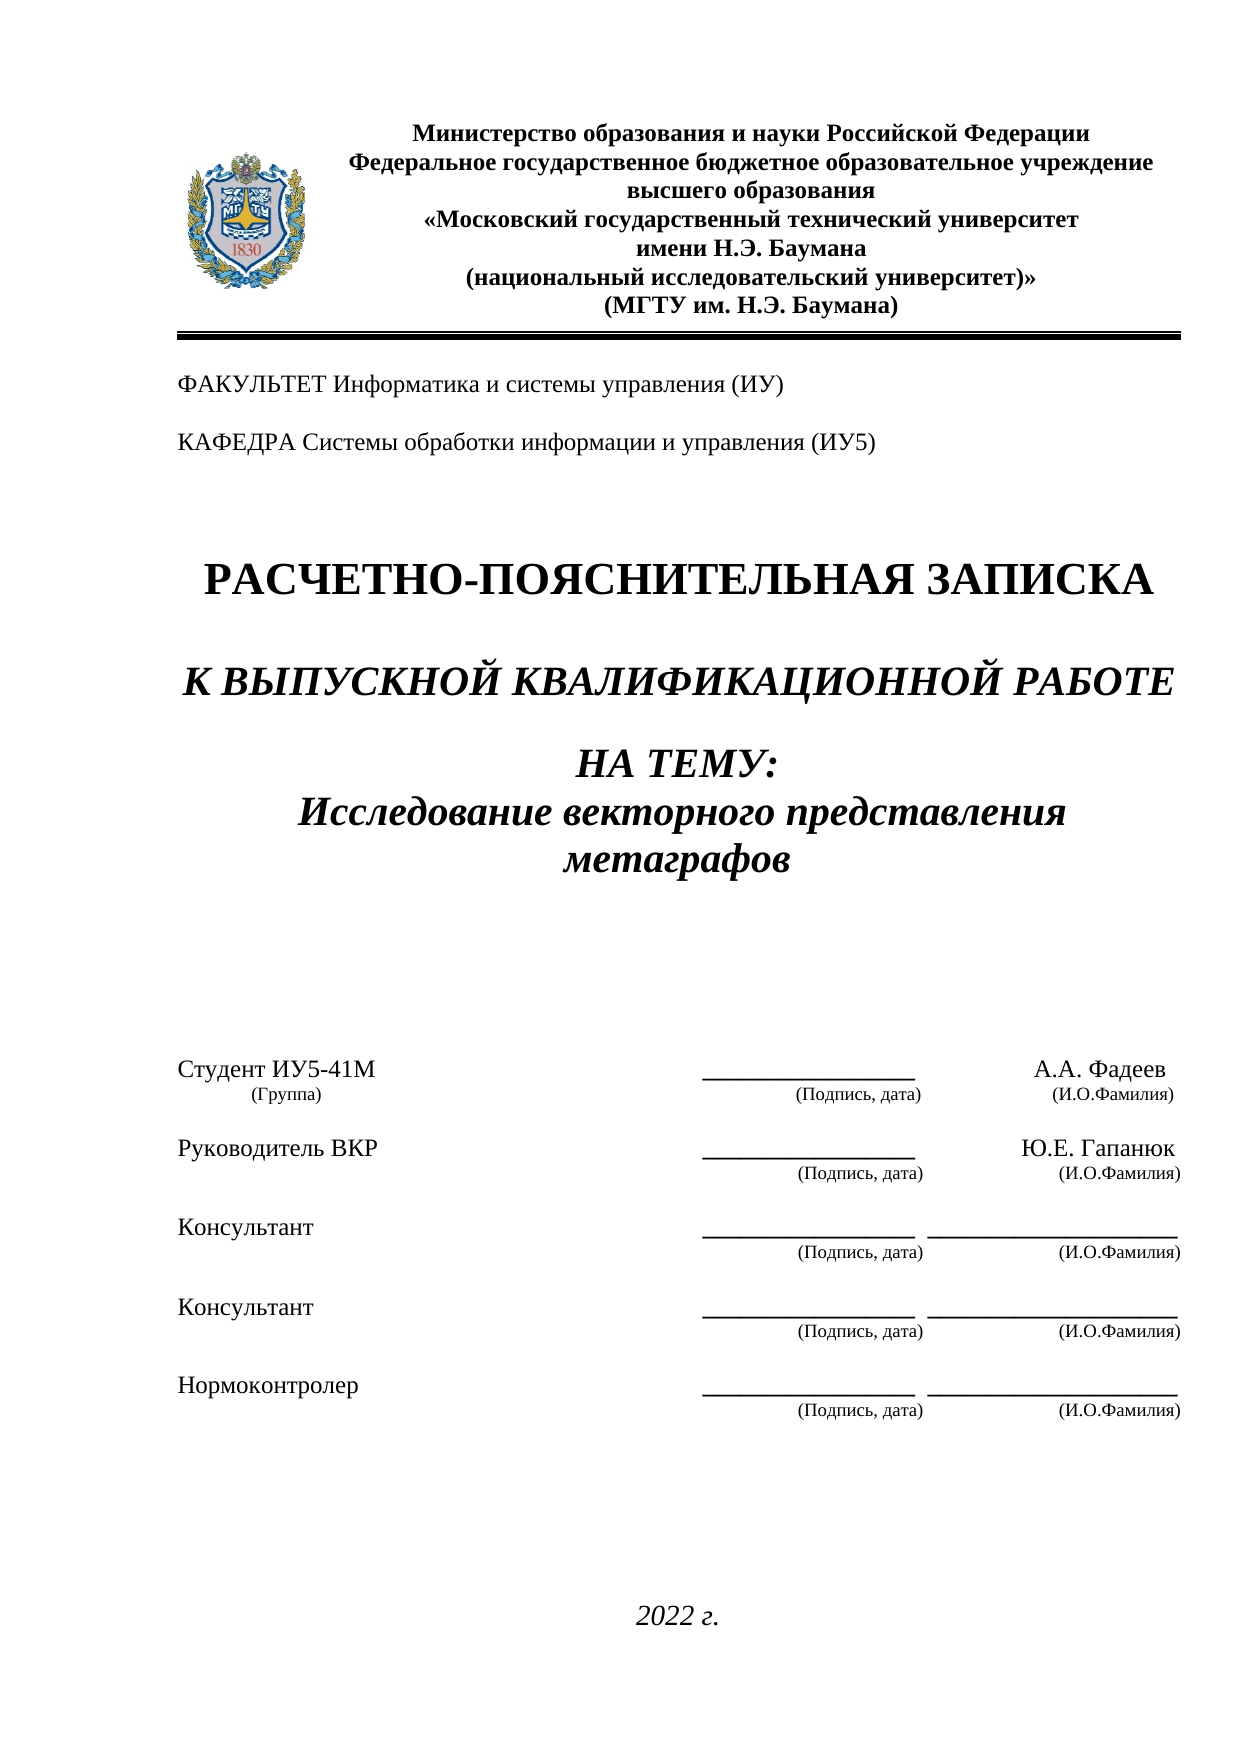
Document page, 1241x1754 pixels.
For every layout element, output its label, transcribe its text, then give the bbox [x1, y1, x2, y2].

picture [186, 152, 305, 287]
text Исследование векторного представления метаграфов [177, 786, 1181, 882]
text (Подпись, дата) (И.О.Фамилия) [177, 1241, 1181, 1263]
text 2022 г. [177, 1598, 1181, 1632]
text Нормоконтролер _________________ ____________________ [177, 1371, 1181, 1399]
text Консультант _________________ ____________________ [177, 1292, 1181, 1320]
text (Подпись, дата) (И.О.Фамилия) [177, 1162, 1181, 1184]
table_header Министерство образования и науки Российской Федерации Федеральное государственное бюджетное образовательное учреждение высшего образования «Московский государственный технический университет имени Н.Э. Баумана (национальный исследовательский университет)» (МГТУ им. Н.Э. Баумана) [322, 118, 1181, 319]
text РАСЧЕТНО-ПОЯСНИТЕЛЬНАЯ ЗАПИСКА [177, 551, 1181, 604]
text НА ТЕМУ: [177, 738, 1181, 786]
text К ВЫПУСКНОЙ КВАЛИФИКАЦИОННОЙ РАБОТЕ [177, 657, 1181, 704]
text КАФЕДРА Системы обработки информации и управления (ИУ5) [177, 427, 1181, 455]
text (Подпись, дата) (И.О.Фамилия) [177, 1399, 1181, 1421]
text Студент ИУ5-41М _________________ А.А. Фадеев [177, 1054, 1181, 1083]
text Руководитель ВКР _________________ Ю.Е. Гапанюк [177, 1133, 1181, 1162]
text (Группа) (Подпись, дата) (И.О.Фамилия) [177, 1083, 1181, 1105]
text Консультант _________________ ____________________ [177, 1212, 1181, 1241]
text (Подпись, дата) (И.О.Фамилия) [177, 1320, 1181, 1342]
text ФАКУЛЬТЕТ Информатика и системы управления (ИУ) [177, 369, 1181, 398]
table_header [177, 118, 322, 319]
